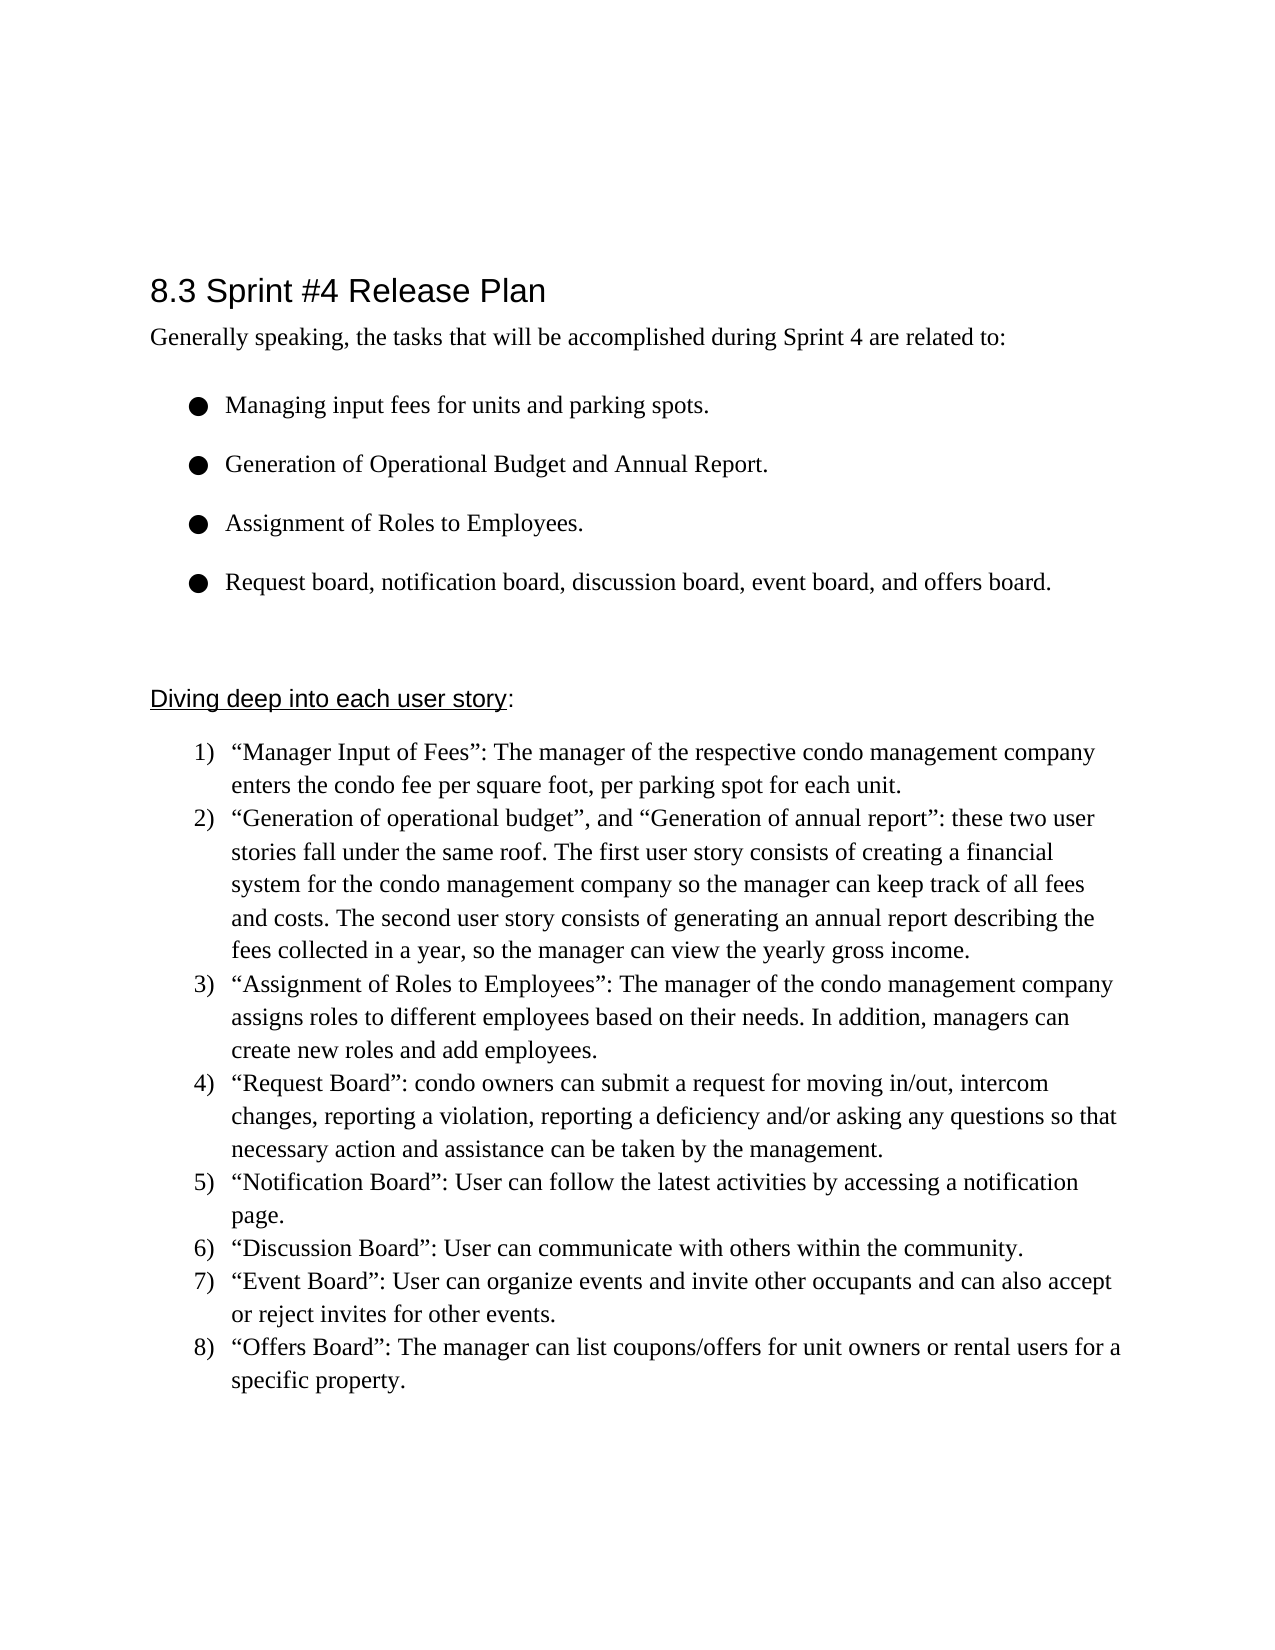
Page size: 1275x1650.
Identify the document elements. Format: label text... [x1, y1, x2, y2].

list Managing input fees for units and parking spots. [187, 376, 1125, 428]
list Assignment of Roles to Employees. [187, 494, 1125, 545]
list “Request Board”: condo owners can submit a request for moving in/out, intercom changes, reporting a violation, reporting a deficiency and/or asking any questions so that necessary action and assistance can be taken by the management. [194, 1068, 1125, 1162]
list “Offers Board”: The manager can list coupons/offers for unit owners or rental users for a specific property. [194, 1332, 1125, 1394]
list “Generation of operational budget”, and “Generation of annual report”: these two user stories fall under the same roof. The first user story consists of creating a financial system for the condo management company so the manager can keep track of all fees and costs. The second user story consists of generating an annual report describing the fees collected in a year, so the manager can view the yearly gross income. [194, 803, 1125, 964]
list “Discussion Board”: User can communicate with others within the community. [194, 1233, 1125, 1262]
list “Notification Board”: User can follow the latest activities by accessing a notification page. [194, 1167, 1125, 1228]
list Request board, notification board, discussion board, event board, and offers board. [187, 553, 1125, 604]
text Diving deep into each user story: [150, 684, 1125, 712]
list “Assignment of Roles to Employees”: The manager of the condo management company assigns roles to different employees based on their needs. In addition, managers can create new roles and add employees. [194, 969, 1125, 1063]
text Generally speaking, the tasks that will be accomplished during Sprint 4 are related to: [150, 322, 1125, 351]
subtitle 8.3 Sprint #4 Release Plan [150, 272, 1125, 310]
list “Manager Input of Fees”: The manager of the respective condo management company enters the condo fee per square foot, per parking spot for each unit. [194, 737, 1125, 799]
list Generation of Operational Budget and Annual Report. [187, 435, 1125, 486]
list “Event Board”: User can organize events and invite other occupants and can also accept or reject invites for other events. [194, 1266, 1125, 1328]
